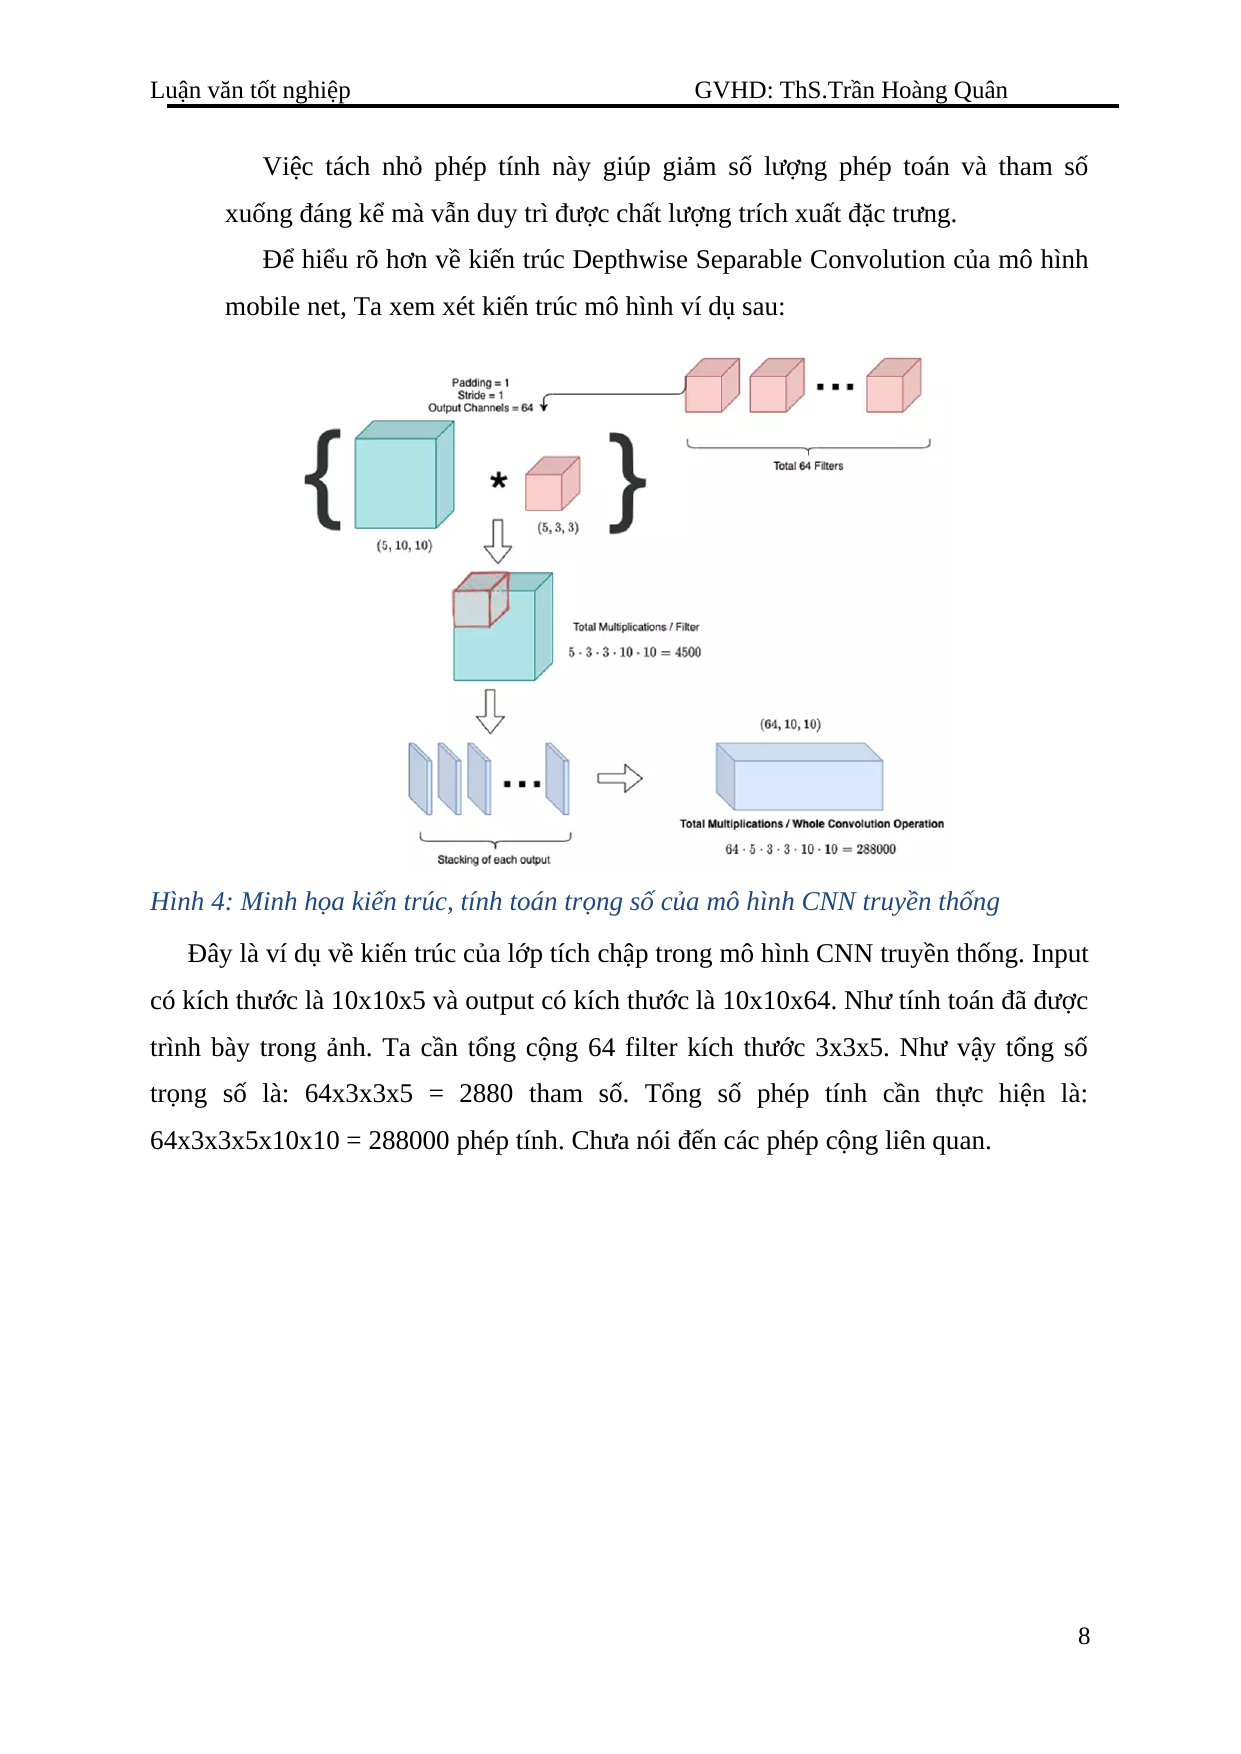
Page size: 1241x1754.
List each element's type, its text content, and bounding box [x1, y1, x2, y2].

text Đây là ví dụ về kiến trúc của lớp tích chập trong mô hình CNN truyền thống. Input có kích thước là 10x10x5 và output có kích thước là 10x10x64. Như tính toán đã được trình bày trong ảnh. Ta cần tổng cộng 64 filter kích thước 3x3x5. Như vậy tổng số trọng số là: 64x3x3x5 = 2880 tham số. Tổng số phép tính cần thực hiện là: 64x3x3x5x10x10 = 288000 phép tính. Chưa nói đến các phép cộng liên quan. [150, 937, 1090, 1155]
list Để hiểu rõ hơn về kiến trúc Depthwise Separable Convolution của mô hình mobile net, Ta xem xét kiến trúc mô hình ví dụ sau: [225, 243, 1090, 321]
picture [262, 336, 954, 871]
text Hình 4: Minh họa kiến trúc, tính toán trọng số của mô hình CNN truyền thống [150, 885, 1090, 917]
list Việc tách nhỏ phép tính này giúp giảm số lượng phép toán và tham số xuống đáng kể mà vẫn duy trì được chất lượng trích xuất đặc trưng. [225, 150, 1090, 228]
